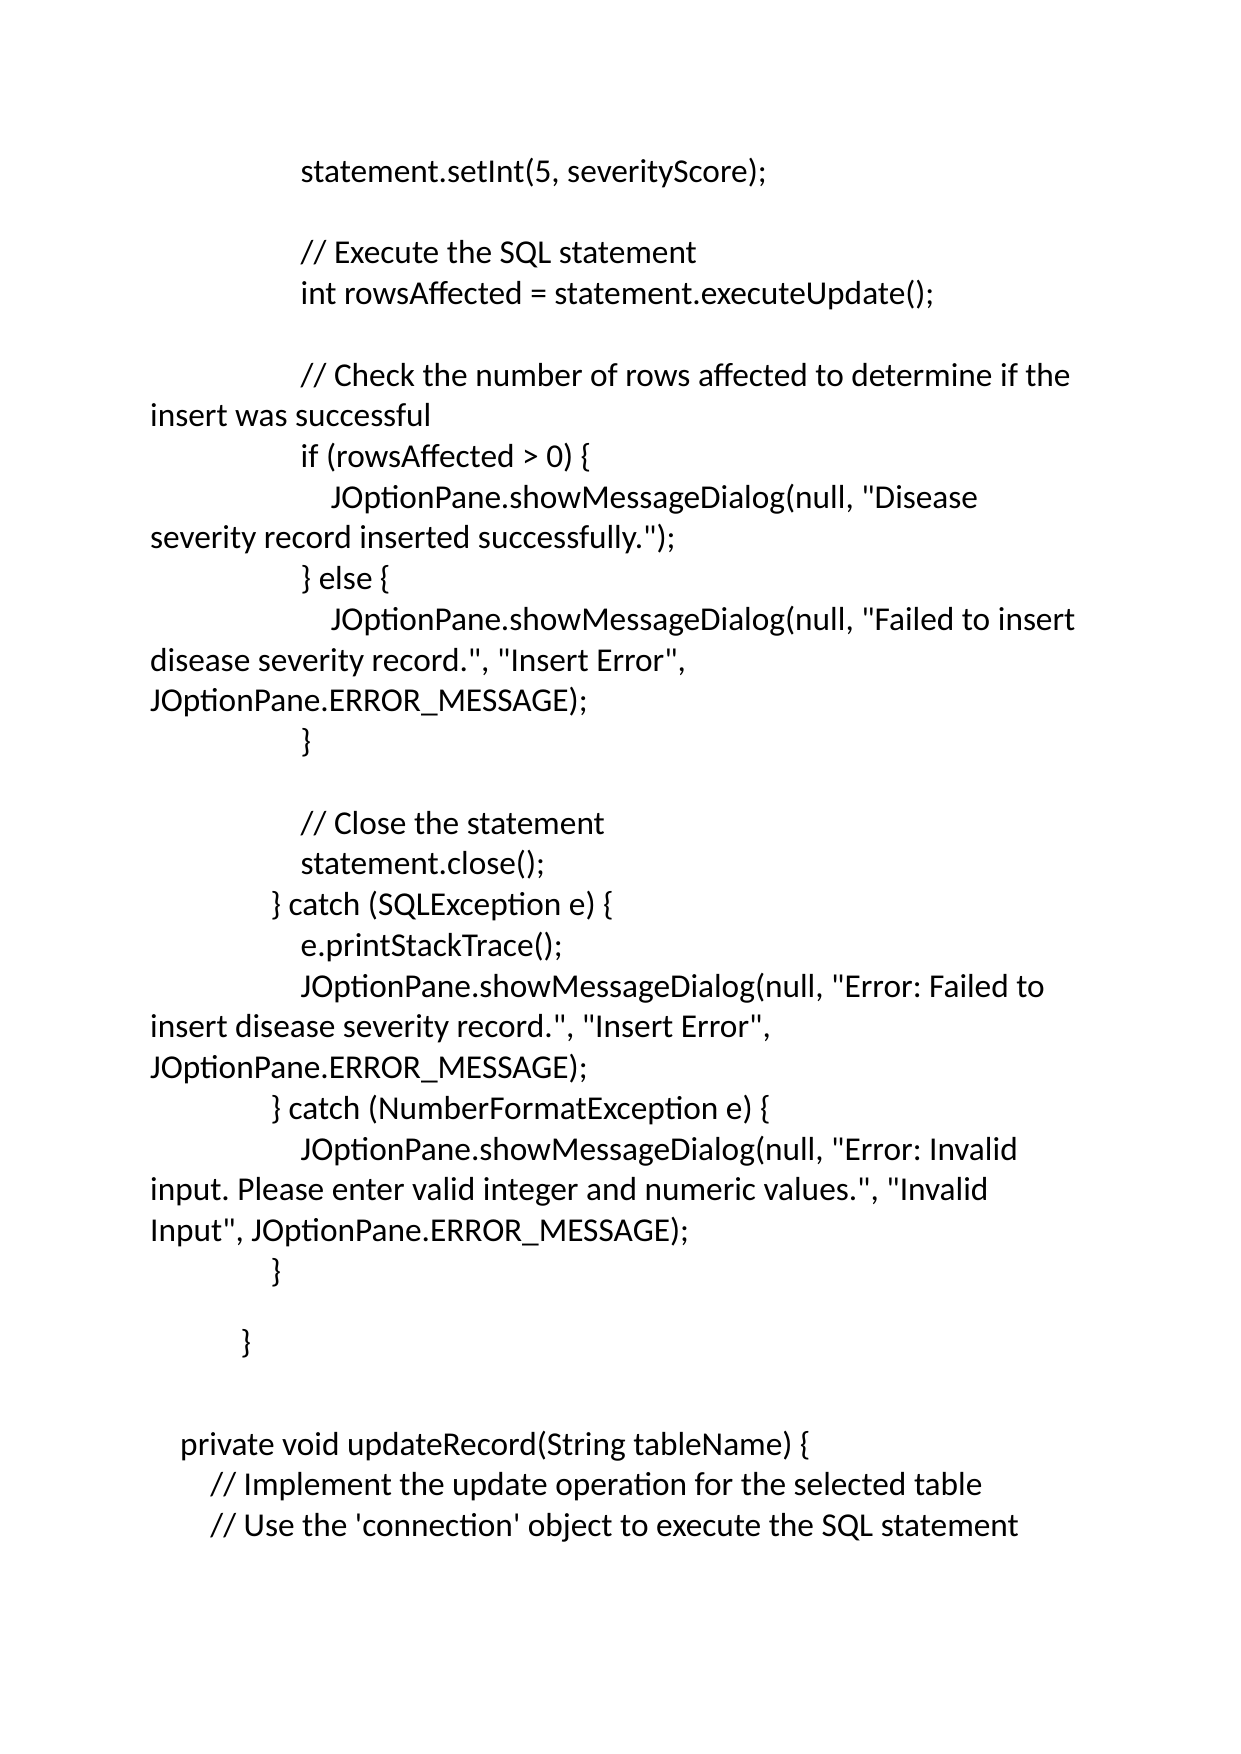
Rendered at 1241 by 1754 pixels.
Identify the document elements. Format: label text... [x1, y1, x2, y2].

text } catch (NumberFormatException e) { [150, 1087, 1090, 1127]
text if (rowsAffected > 0) { [150, 435, 1090, 476]
text // Use the 'connection' object to execute the SQL statement [150, 1504, 1090, 1545]
text // Execute the SQL statement [150, 231, 1090, 272]
text } [150, 1250, 1090, 1290]
text statement.close(); [150, 842, 1090, 883]
text JOptionPane.showMessageDialog(null, "Disease severity record inserted successfully."); [150, 476, 1090, 557]
text JOptionPane.showMessageDialog(null, "Error: Failed to insert disease severity record.", "Insert Error", JOptionPane.ERROR_MESSAGE); [150, 964, 1090, 1087]
text } catch (SQLException e) { [150, 883, 1090, 924]
text } [150, 720, 1090, 761]
text } [150, 1321, 1090, 1362]
text // Implement the update operation for the selected table [150, 1463, 1090, 1504]
text private void updateRecord(String tableName) { [150, 1423, 1090, 1463]
text statement.setInt(5, severityScore); [150, 150, 1090, 191]
text // Close the statement [150, 802, 1090, 842]
text int rowsAffected = statement.executeUpdate(); [150, 272, 1090, 313]
text // Check the number of rows affected to determine if the insert was successful [150, 354, 1090, 435]
text } else { [150, 557, 1090, 598]
text JOptionPane.showMessageDialog(null, "Error: Invalid input. Please enter valid integer and numeric values.", "Invalid Input", JOptionPane.ERROR_MESSAGE); [150, 1127, 1090, 1250]
text JOptionPane.showMessageDialog(null, "Failed to insert disease severity record.", "Insert Error", JOptionPane.ERROR_MESSAGE); [150, 598, 1090, 720]
text e.printStackTrace(); [150, 924, 1090, 964]
